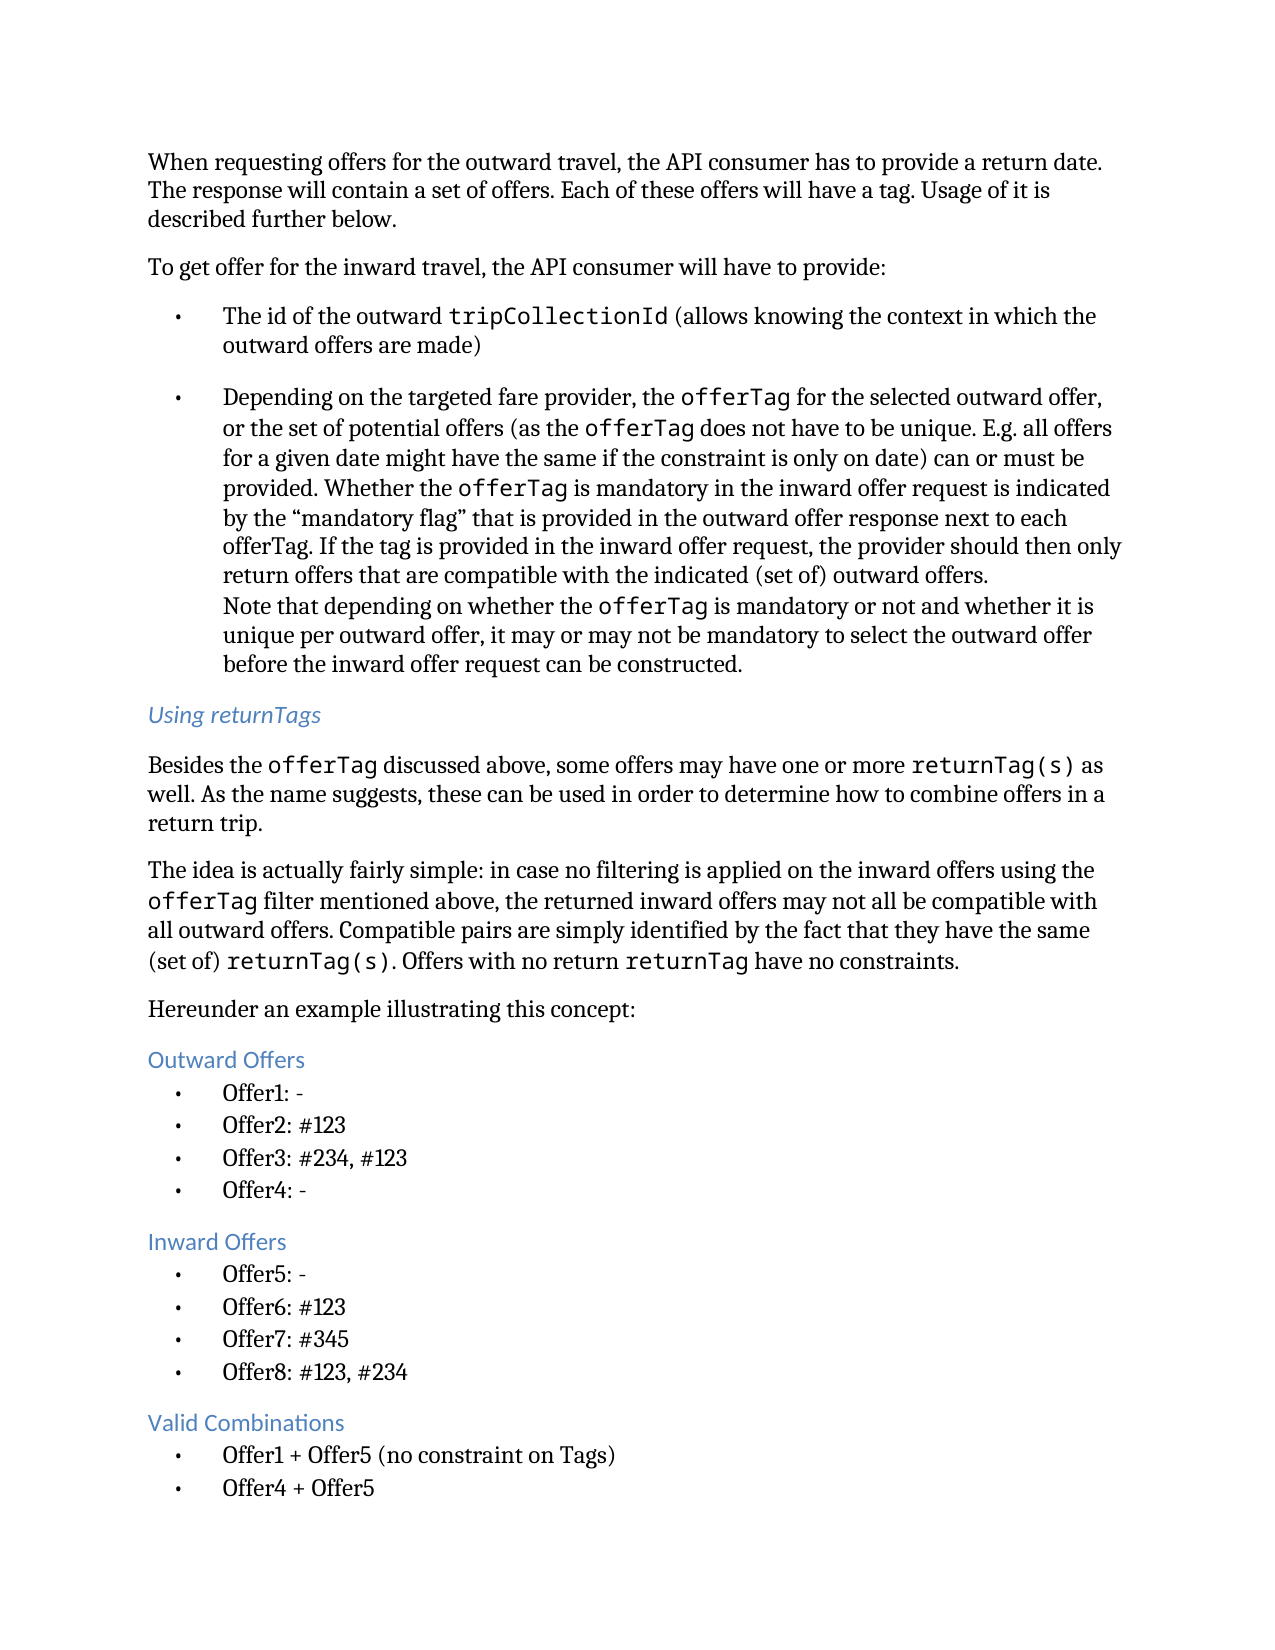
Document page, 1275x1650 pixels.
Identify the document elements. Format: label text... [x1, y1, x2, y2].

list The id of the outward tripCollectionId (allows knowing the context in which the outward offers are made) [173, 300, 1127, 360]
list Offer1: - [173, 1079, 1127, 1107]
list Offer6: #123 [173, 1292, 1127, 1321]
subtitle Inward Offers [148, 1226, 1127, 1256]
list Offer1 + Offer5 (no constraint on Tags) [173, 1441, 1127, 1470]
subtitle Outward Offers [148, 1044, 1127, 1075]
list Offer2: #123 [173, 1111, 1127, 1140]
list Offer5: - [173, 1260, 1127, 1289]
text The idea is actually fairly simple: in case no filtering is applied on the inward offers using the offerTag filter mentioned above, the returned inward offers may not all be compatible with all outward offers. Compatible pairs are simply identified by the fact that they have the same (set of) returnTag(s). Offers with no return returnTag have no constraints. [148, 856, 1127, 976]
list Offer8: #123, #234 [173, 1357, 1127, 1386]
text Besides the offerTag discussed above, some offers may have one or more returnTag(s) as well. As the name suggests, these can be used in order to determine how to combine offers in a return trip. [148, 748, 1127, 837]
list Offer4: - [173, 1176, 1127, 1205]
text Hereunder an example illustrating this concept: [148, 995, 1127, 1023]
list Depending on the targeted fare provider, the offerTag for the selected outward offer, or the set of potential offers (as the offerTag does not have to be unique. E.g. all offers for a given date might have the same if the constraint is only on date) can or must be provided. Whether the offerTag is mandatory in the inward offer request is indicated by the “mandatory flag” that is provided in the outward offer response next to each offerTag. If the tag is provided in the inward offer request, the provider should then only return offers that are compatible with the indicated (set of) outward offers. Note that depending on whether the offerTag is mandatory or not and whether it is unique per outward offer, it may or may not be mandatory to select the outward offer before the inward offer request can be constructed. [173, 381, 1127, 678]
list Offer7: #345 [173, 1325, 1127, 1354]
list Offer3: #234, #123 [173, 1144, 1127, 1172]
text To get offer for the inward travel, the API consumer will have to provide: [148, 253, 1127, 281]
subtitle Using returnTags [148, 699, 1127, 730]
list Offer4 + Offer5 [173, 1474, 1127, 1503]
text When requesting offers for the outward travel, the API consumer has to provide a return date. The response will contain a set of offers. Each of these offers will have a tag. Usage of it is described further below. [148, 148, 1127, 234]
subtitle Valid Combinations [148, 1407, 1127, 1438]
